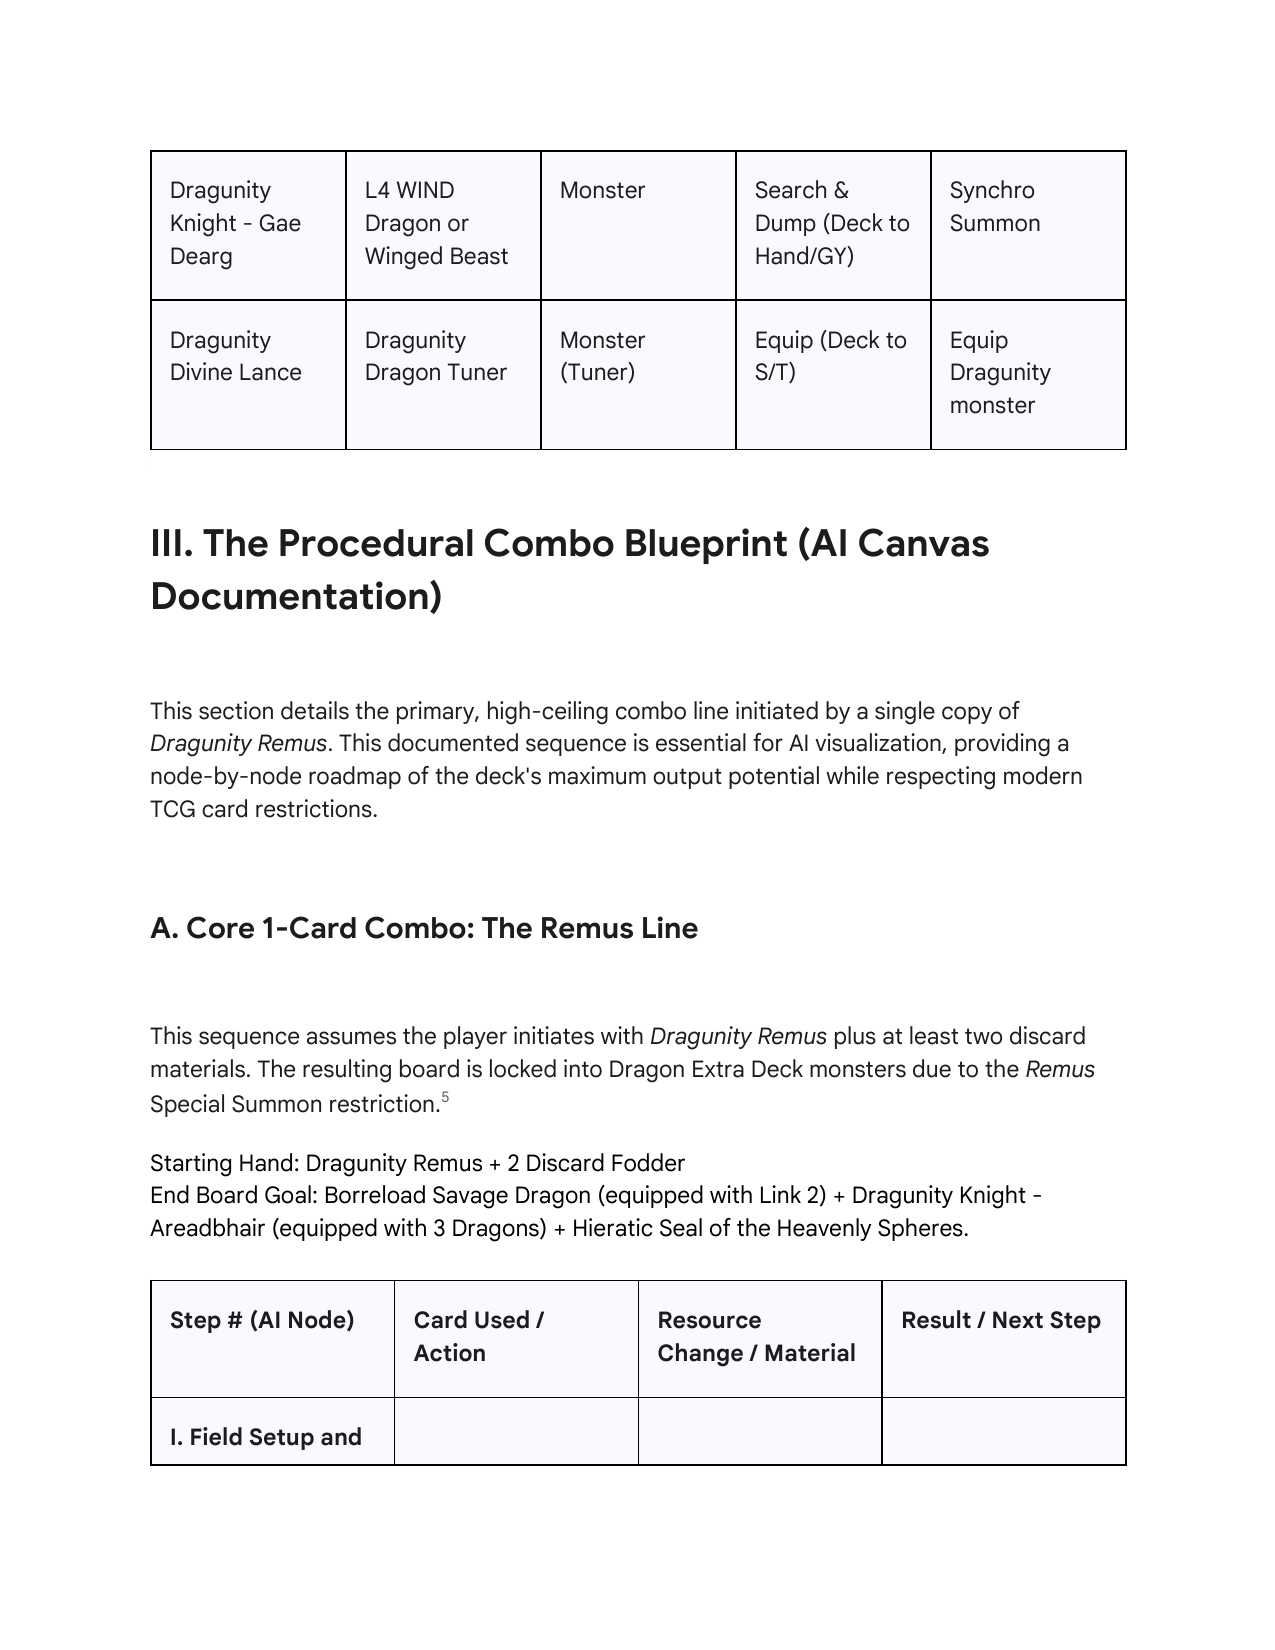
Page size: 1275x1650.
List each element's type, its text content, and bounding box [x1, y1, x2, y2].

table_header Resource Change / Material [639, 1281, 881, 1396]
subtitle III. The Procedural Combo Blueprint (AI Canvas Documentation) [150, 520, 1125, 620]
text This section details the primary, high-ceiling combo line initiated by a single copy of Dragunity Remus. This documented sequence is essential for AI visualization, providing a node-by-node roadmap of the deck's maximum output potential while respecting modern TCG card restrictions. [150, 697, 1125, 824]
subtitle A. Core 1-Card Combo: The Remus Line [150, 911, 1125, 947]
table_header Card Used / Action [395, 1281, 638, 1396]
text This sequence assumes the player initiates with Dragunity Remus plus at least two discard materials. The resulting board is locked into Dragon Extra Deck monsters due to the Remus Special Summon restriction.5 [150, 1022, 1125, 1119]
table_header Step # (AI Node) [152, 1281, 394, 1396]
table_cell Dragunity Knight - Gae Dearg [152, 152, 345, 299]
table_cell Monster [542, 152, 735, 299]
table_cell Dragunity Dragon Tuner [347, 301, 540, 449]
table_cell [883, 1398, 1125, 1464]
table_cell Monster (Tuner) [542, 301, 735, 449]
table_cell L4 WIND Dragon or Winged Beast [347, 152, 540, 299]
table_cell [395, 1398, 638, 1464]
table_cell Equip Dragunity monster [932, 301, 1125, 449]
text Starting Hand: Dragunity Remus + 2 Discard Fodder [150, 1149, 1125, 1178]
table_cell Dragunity Divine Lance [152, 301, 345, 449]
text End Board Goal: Borreload Savage Dragon (equipped with Link 2) + Dragunity Knight - Areadbhair (equipped with 3 Dragons) + Hieratic Seal of the Heavenly Spheres. [150, 1182, 1125, 1243]
table_cell [639, 1398, 881, 1464]
table_header Result / Next Step [883, 1281, 1125, 1396]
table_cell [152, 1398, 394, 1464]
table_cell Synchro Summon [932, 152, 1125, 299]
table_cell Equip (Deck to S/T) [737, 301, 930, 449]
table_cell Search & Dump (Deck to Hand/GY) [737, 152, 930, 299]
